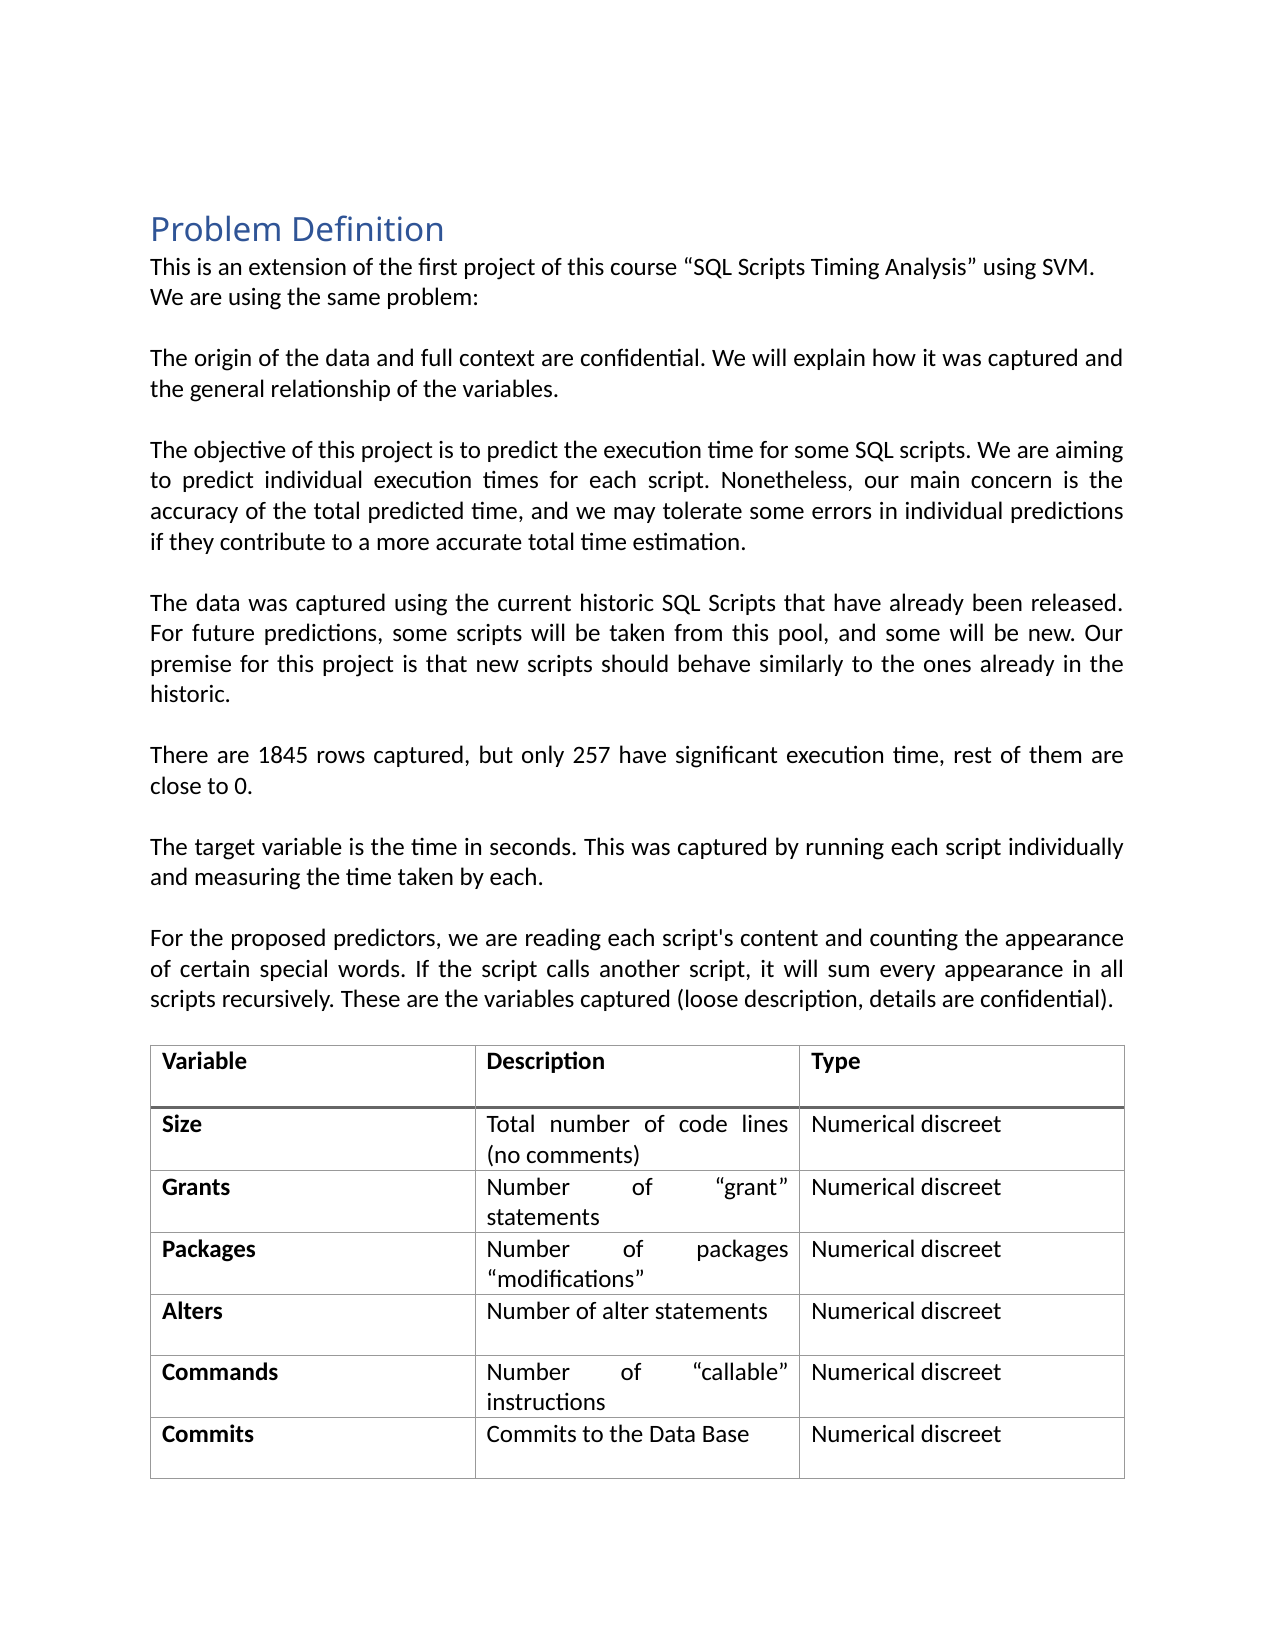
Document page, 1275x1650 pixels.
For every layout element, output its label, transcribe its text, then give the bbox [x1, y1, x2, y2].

text The objective of this project is to predict the execution time for some SQL scripts. We are aiming to predict individual execution times for each script. Nonetheless, our main concern is the accuracy of the total predicted time, and we may tolerate some errors in individual predictions if they contribute to a more accurate total time estimation. [150, 434, 1125, 556]
text The origin of the data and full context are confidential. We will explain how it was captured and the general relationship of the variables. [150, 342, 1125, 403]
table_cell Commits to the Data Base [476, 1418, 799, 1478]
table_cell Numerical discreet [800, 1295, 1124, 1355]
table_cell Number of “callable” instructions [476, 1356, 799, 1417]
table_cell Commits [151, 1418, 475, 1478]
text The data was captured using the current historic SQL Scripts that have already been released. For future predictions, some scripts will be taken from this pool, and some will be new. Our premise for this project is that new scripts should behave similarly to the ones already in the historic. [150, 587, 1125, 709]
table_cell Numerical discreet [800, 1418, 1124, 1478]
text There are 1845 rows captured, but only 257 have significant execution time, rest of them are close to 0. [150, 739, 1125, 800]
table_cell Number of packages “modifications” [476, 1233, 799, 1294]
table_cell Alters [151, 1295, 475, 1355]
table_header Description [476, 1046, 799, 1106]
table_cell Number of “grant” statements [476, 1171, 799, 1232]
subtitle Problem Definition [150, 206, 1125, 251]
table_cell Commands [151, 1356, 475, 1417]
table_cell Numerical discreet [800, 1233, 1124, 1294]
table_cell Numerical discreet [800, 1171, 1124, 1232]
table_header Type [800, 1046, 1124, 1106]
table_cell Packages [151, 1233, 475, 1294]
table_cell Numerical discreet [800, 1109, 1124, 1170]
table_cell Number of alter statements [476, 1295, 799, 1355]
text This is an extension of the first project of this course “SQL Scripts Timing Analysis” using SVM. We are using the same problem: [150, 251, 1125, 312]
table_cell Total number of code lines (no comments) [476, 1109, 799, 1170]
text For the proposed predictors, we are reading each script's content and counting the appearance of certain special words. If the script calls another script, it will sum every appearance in all scripts recursively. These are the variables captured (loose description, details are confidential). [150, 922, 1125, 1014]
table_cell Grants [151, 1171, 475, 1232]
text The target variable is the time in seconds. This was captured by running each script individually and measuring the time taken by each. [150, 831, 1125, 892]
table_cell Size [151, 1109, 475, 1170]
table_cell Numerical discreet [800, 1356, 1124, 1417]
table_header Variable [151, 1046, 475, 1106]
